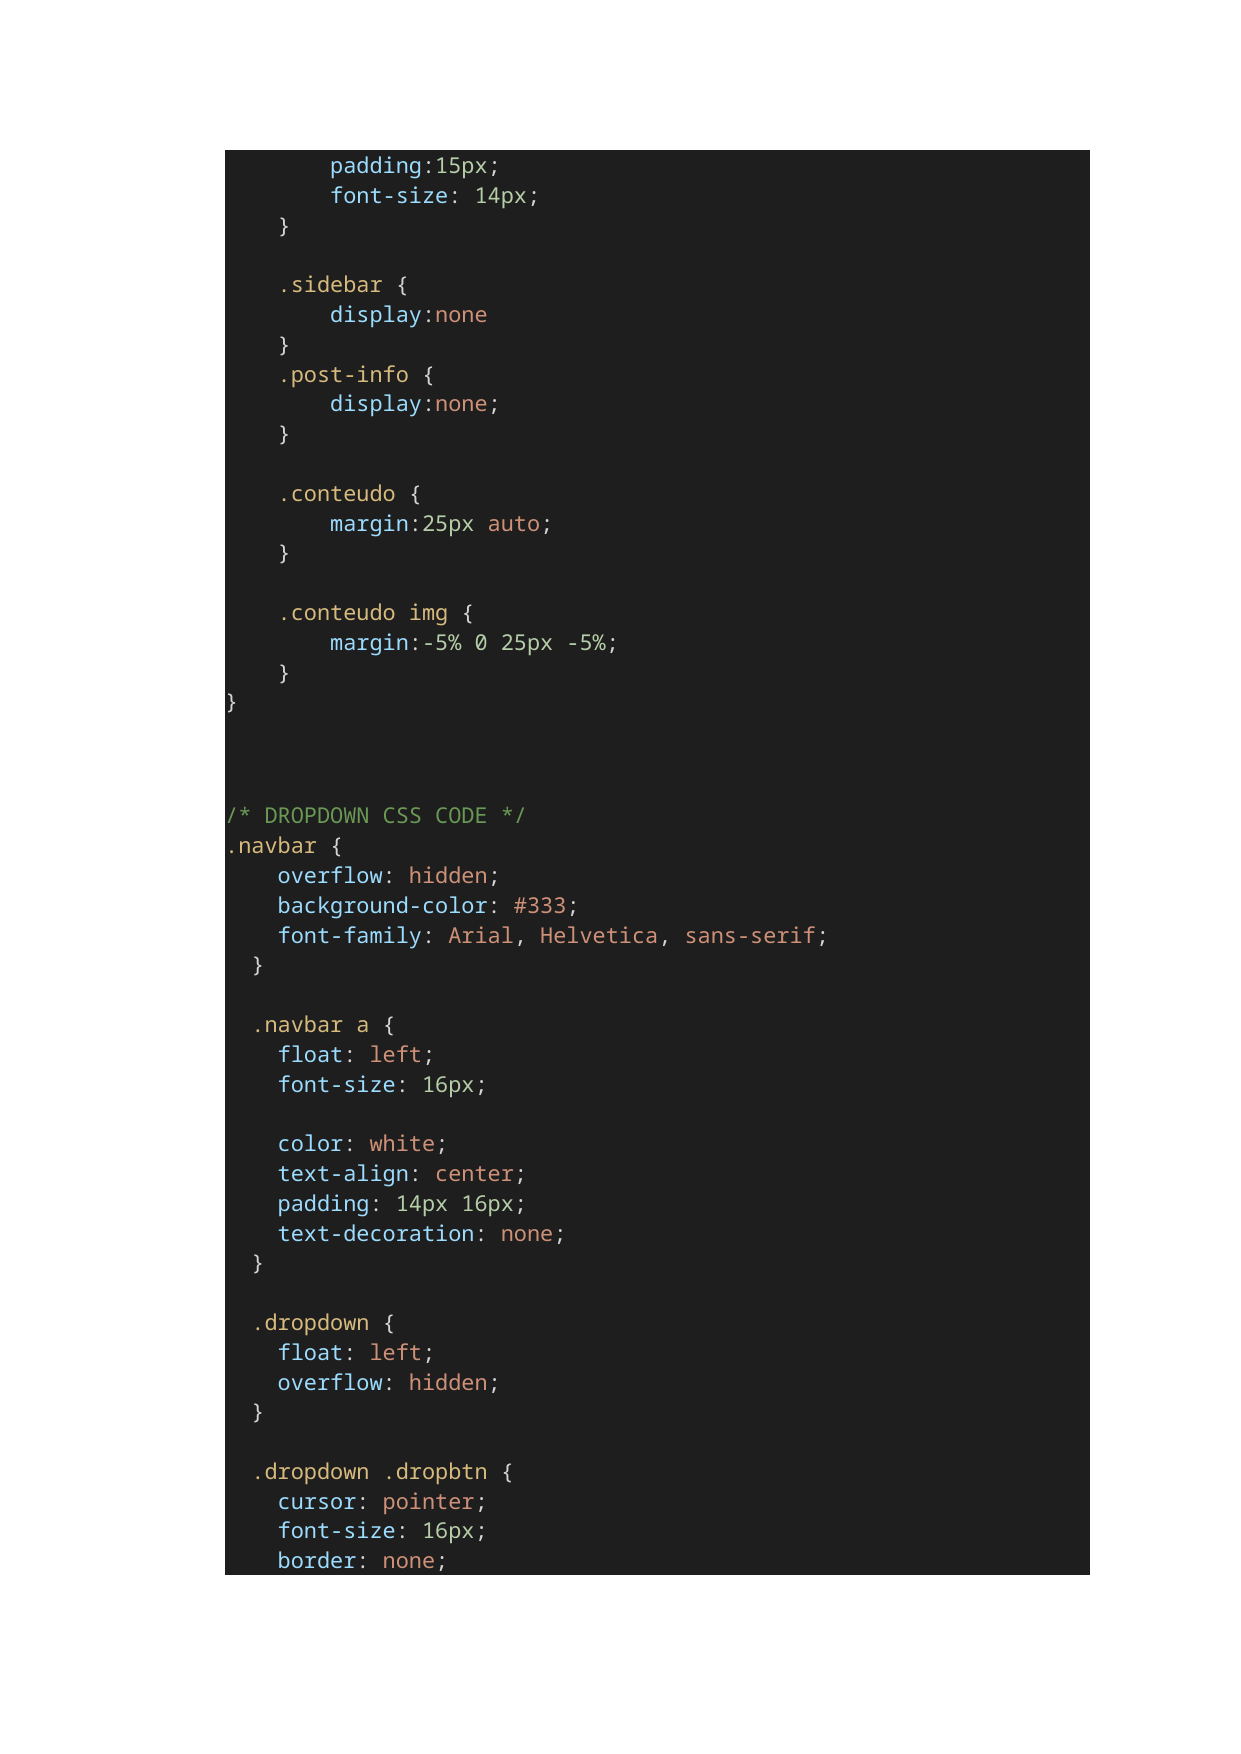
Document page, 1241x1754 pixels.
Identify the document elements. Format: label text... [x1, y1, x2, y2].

text float: left; [225, 1039, 1090, 1069]
text .conteudo img { [225, 597, 1090, 627]
text margin:-5% 0 25px -5%; [225, 627, 1090, 656]
text padding: 14px 16px; [225, 1188, 1090, 1218]
text /* DROPDOWN CSS CODE */ [225, 801, 1090, 830]
text display:none [225, 299, 1090, 329]
text } [225, 418, 1090, 448]
text font-size: 16px; [225, 1069, 1090, 1098]
text .sidebar { [225, 269, 1090, 299]
text .dropdown .dropbtn { [225, 1456, 1090, 1486]
text } [225, 949, 1090, 979]
text } [225, 209, 1090, 239]
text display:none; [225, 388, 1090, 418]
text padding:15px; [225, 150, 1090, 180]
text color: white; [225, 1128, 1090, 1158]
text } [225, 656, 1090, 686]
text .conteudo { [225, 478, 1090, 507]
text } [225, 686, 1090, 716]
text overflow: hidden; [225, 1367, 1090, 1396]
text } [225, 537, 1090, 567]
text font-size: 14px; [225, 180, 1090, 209]
text font-size: 16px; [225, 1516, 1090, 1545]
text cursor: pointer; [225, 1486, 1090, 1516]
text .dropdown { [225, 1307, 1090, 1337]
text } [225, 329, 1090, 358]
text float: left; [225, 1337, 1090, 1367]
text font-family: Arial, Helvetica, sans-serif; [225, 920, 1090, 949]
text background-color: #333; [225, 890, 1090, 920]
text overflow: hidden; [225, 860, 1090, 890]
text border: none; [225, 1545, 1090, 1575]
text } [225, 1396, 1090, 1426]
text text-decoration: none; [225, 1218, 1090, 1247]
text text-align: center; [225, 1158, 1090, 1188]
text .navbar { [225, 830, 1090, 860]
text .navbar a { [225, 1009, 1090, 1039]
text } [225, 1247, 1090, 1277]
text .post-info { [225, 358, 1090, 388]
text margin:25px auto; [225, 507, 1090, 537]
